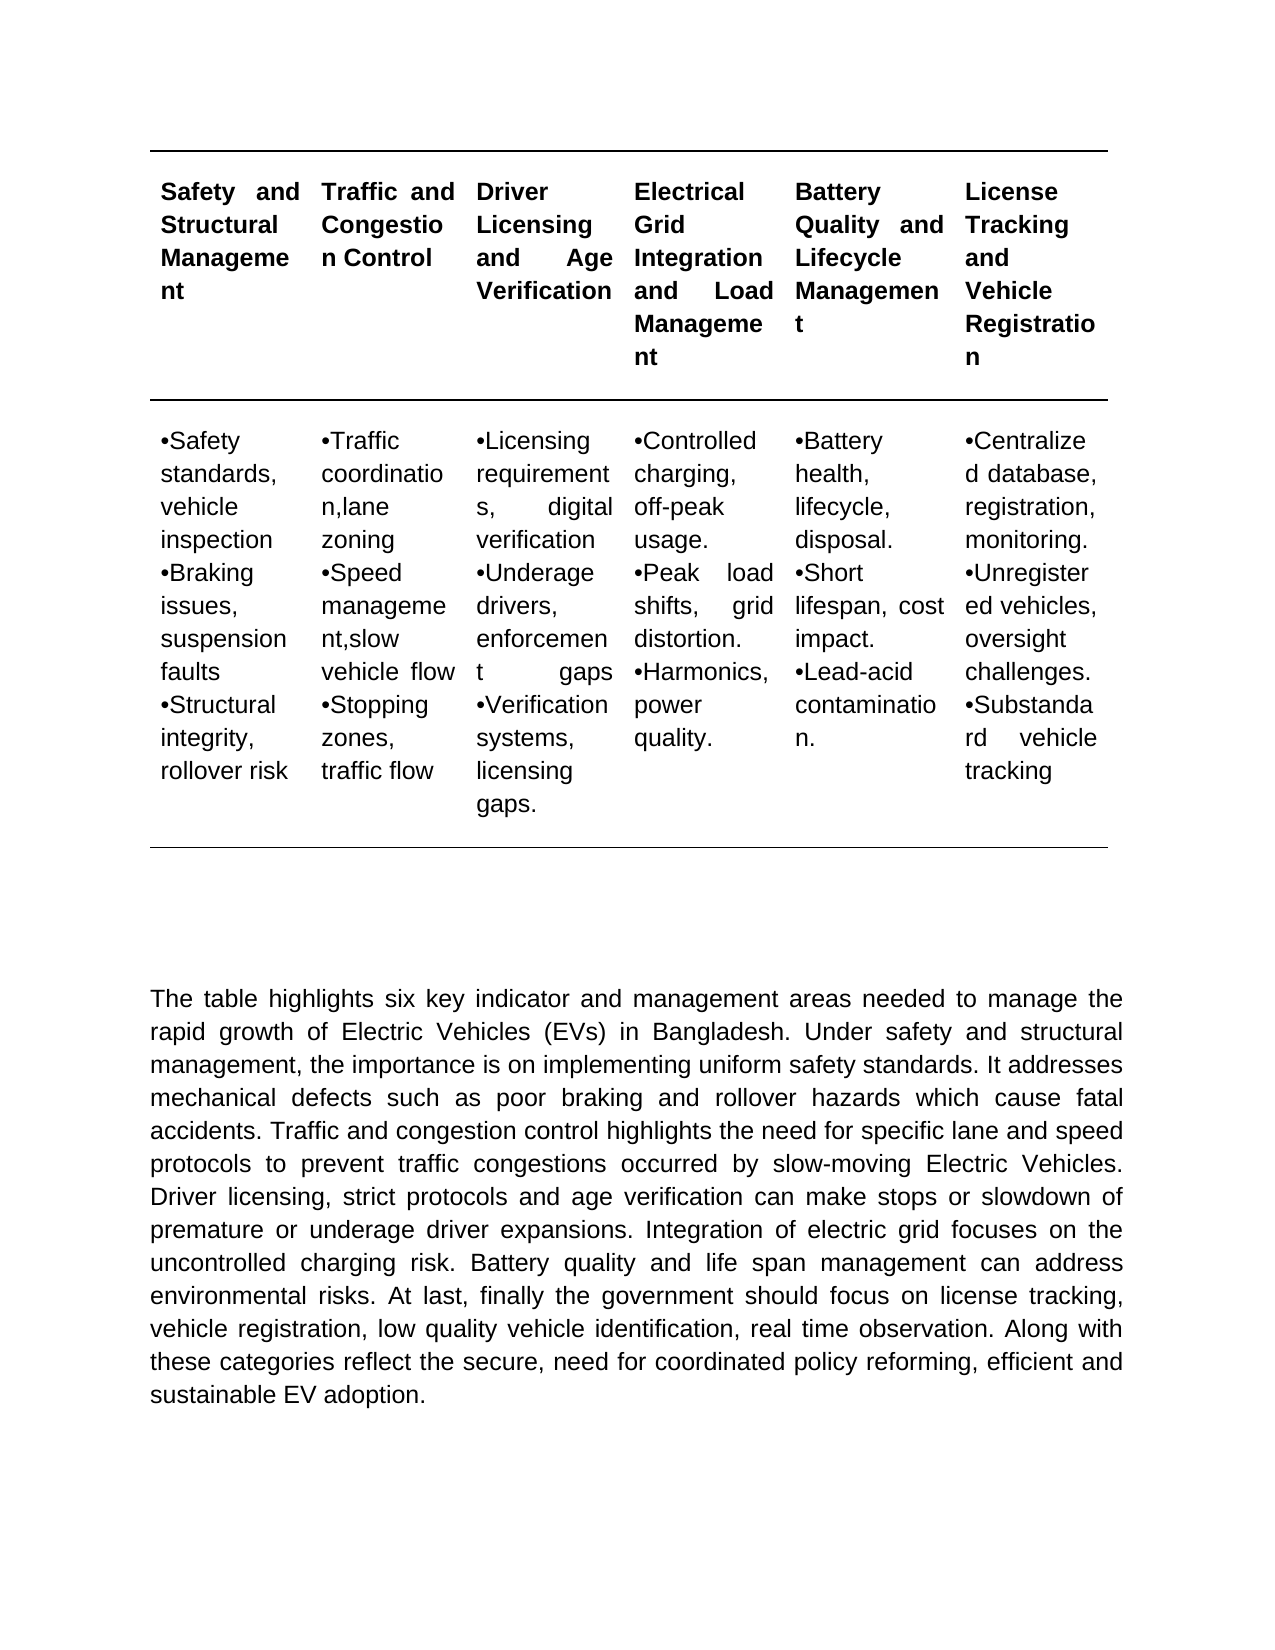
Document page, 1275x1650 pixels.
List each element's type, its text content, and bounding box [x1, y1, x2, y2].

table_cell •Battery health, lifecycle, disposal. •Short lifespan, cost impact. •Lead-acid contamination. [784, 401, 954, 847]
table_cell •Centralized database, registration, monitoring. •Unregistered vehicles, oversight challenges. •Substandard vehicle tracking [955, 401, 1108, 847]
table_cell Driver Licensing and Age Verification [466, 152, 623, 399]
table_cell •Licensing requirements, digital verification •Underage drivers, enforcement gaps •Verification systems, licensing gaps. [466, 401, 623, 847]
table_cell Safety and Structural Management [150, 152, 311, 399]
table_cell •Safety standards, vehicle inspection •Braking issues, suspension faults •Structural integrity, rollover risk [150, 401, 311, 847]
table_cell •Traffic coordination,lane zoning •Speed management,slow vehicle flow •Stopping zones, traffic flow [311, 401, 466, 847]
table_cell •Controlled charging, off-peak usage. •Peak load shifts, grid distortion. •Harmonics, power quality. [624, 401, 784, 847]
table_cell Traffic and Congestion Control [311, 152, 466, 399]
table_cell Electrical Grid Integration and Load Management [624, 152, 784, 399]
table_cell Battery Quality and Lifecycle Management [784, 152, 954, 399]
text The table highlights six key indicator and management areas needed to manage the rapid growth of Electric Vehicles (EVs) in Bangladesh. Under safety and structural management, the importance is on implementing uniform safety standards. It addresses mechanical defects such as poor braking and rollover hazards which cause fatal accidents. Traffic and congestion control highlights the need for specific lane and speed protocols to prevent traffic congestions occurred by slow-moving Electric Vehicles. Driver licensing, strict protocols and age verification can make stops or slowdown of premature or underage driver expansions. Integration of electric grid focuses on the uncontrolled charging risk. Battery quality and life span management can address environmental risks. At last, finally the government should focus on license tracking, vehicle registration, low quality vehicle identification, real time observation. Along with these categories reflect the secure, need for coordinated policy reforming, efficient and sustainable EV adoption. [150, 984, 1125, 1409]
table_cell License Tracking and Vehicle Registration [955, 152, 1108, 399]
